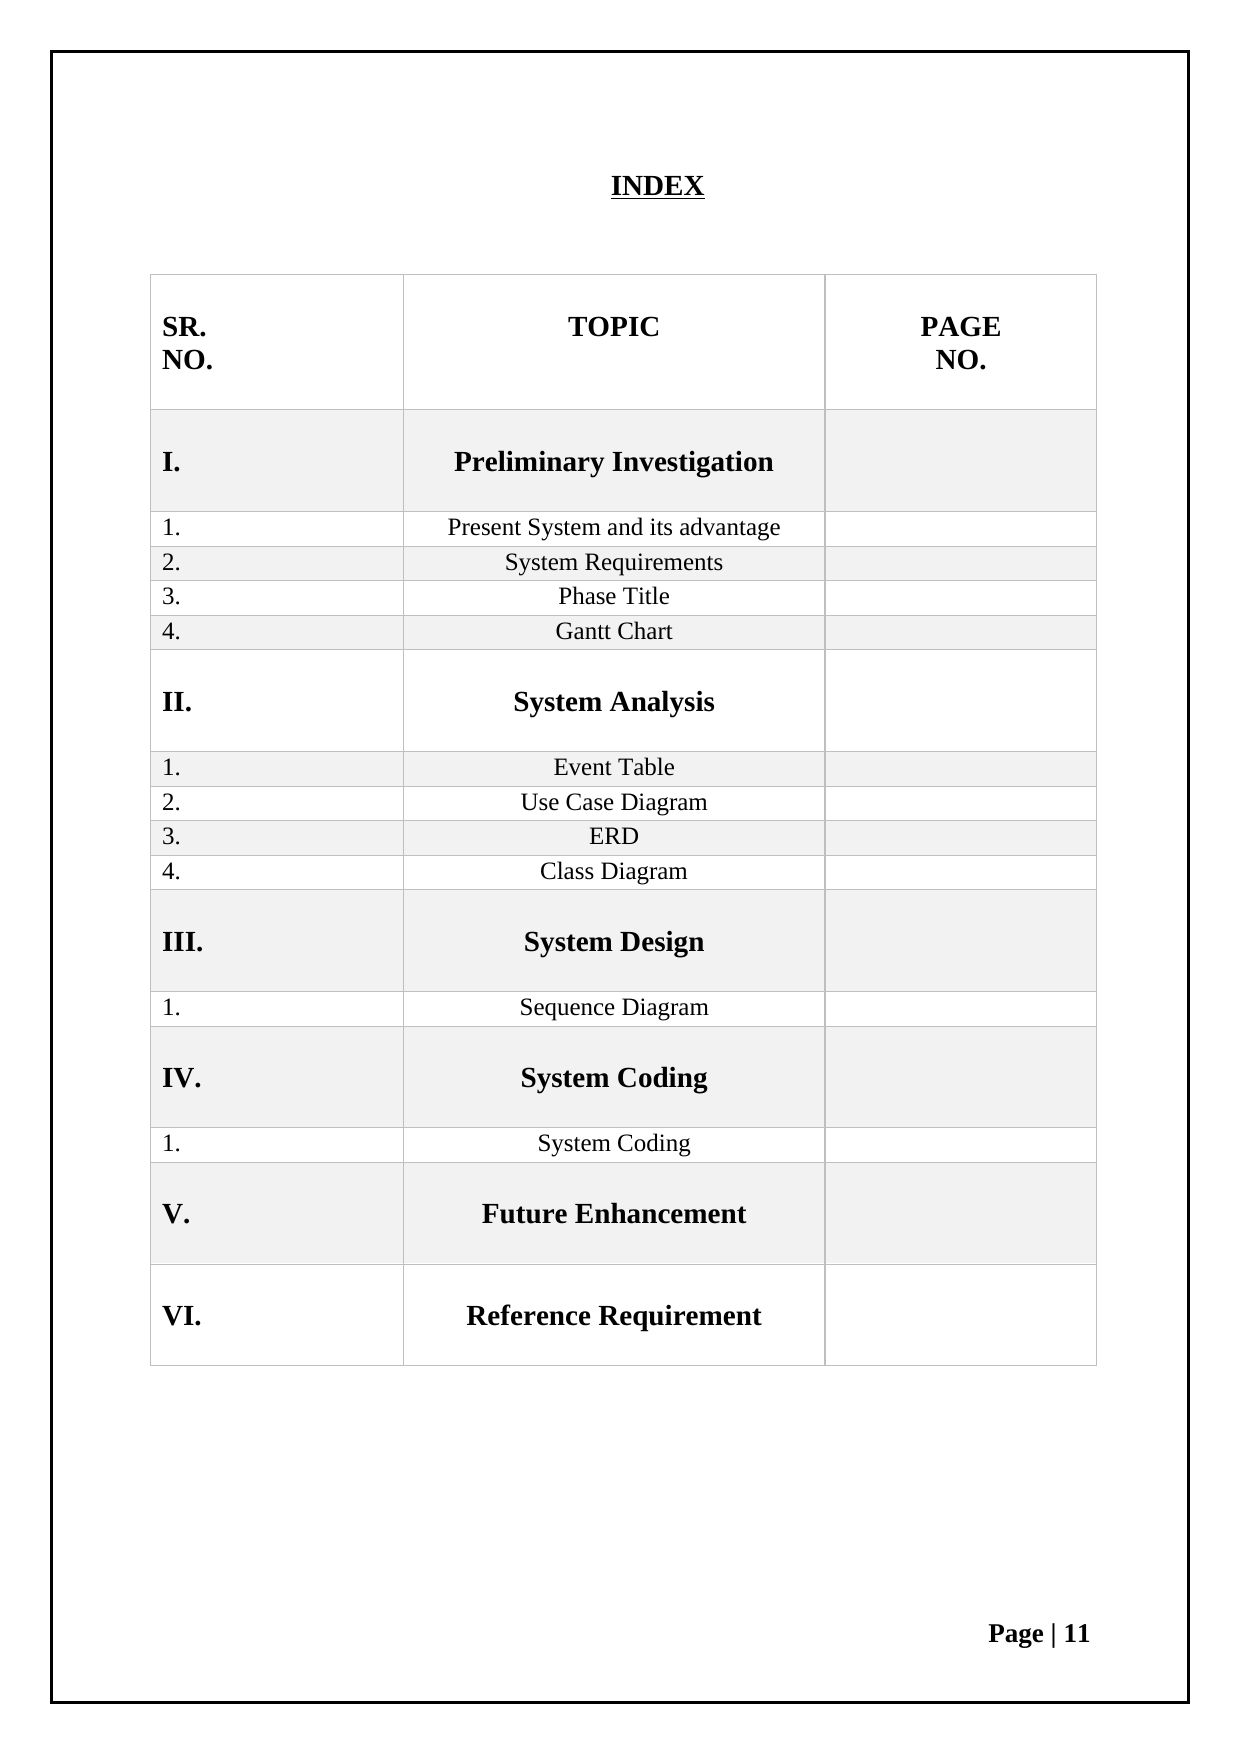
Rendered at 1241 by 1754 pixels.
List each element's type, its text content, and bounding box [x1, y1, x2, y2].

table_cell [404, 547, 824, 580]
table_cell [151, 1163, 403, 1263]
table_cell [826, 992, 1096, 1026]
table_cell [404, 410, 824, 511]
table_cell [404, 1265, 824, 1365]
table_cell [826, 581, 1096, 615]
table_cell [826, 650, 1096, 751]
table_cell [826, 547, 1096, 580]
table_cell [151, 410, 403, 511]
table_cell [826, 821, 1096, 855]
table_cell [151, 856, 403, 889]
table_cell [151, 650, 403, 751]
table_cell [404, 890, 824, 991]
text INDEX [150, 168, 1090, 202]
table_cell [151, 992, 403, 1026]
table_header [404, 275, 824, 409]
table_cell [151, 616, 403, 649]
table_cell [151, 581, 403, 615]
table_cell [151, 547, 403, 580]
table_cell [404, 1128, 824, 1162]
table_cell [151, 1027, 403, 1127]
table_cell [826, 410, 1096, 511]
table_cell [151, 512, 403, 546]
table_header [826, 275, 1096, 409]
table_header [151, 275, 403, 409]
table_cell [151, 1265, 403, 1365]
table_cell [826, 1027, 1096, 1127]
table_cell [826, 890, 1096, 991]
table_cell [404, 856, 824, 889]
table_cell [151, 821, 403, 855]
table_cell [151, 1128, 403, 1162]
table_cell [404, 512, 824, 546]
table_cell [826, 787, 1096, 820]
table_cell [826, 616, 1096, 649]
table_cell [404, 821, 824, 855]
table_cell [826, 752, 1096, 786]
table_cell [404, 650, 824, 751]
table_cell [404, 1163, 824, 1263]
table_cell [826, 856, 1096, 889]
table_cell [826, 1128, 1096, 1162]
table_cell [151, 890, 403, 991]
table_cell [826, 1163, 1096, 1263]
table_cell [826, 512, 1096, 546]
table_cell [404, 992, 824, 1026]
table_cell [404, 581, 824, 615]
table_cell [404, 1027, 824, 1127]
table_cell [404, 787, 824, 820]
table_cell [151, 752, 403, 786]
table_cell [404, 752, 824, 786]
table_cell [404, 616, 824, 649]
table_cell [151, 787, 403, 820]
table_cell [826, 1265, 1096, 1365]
